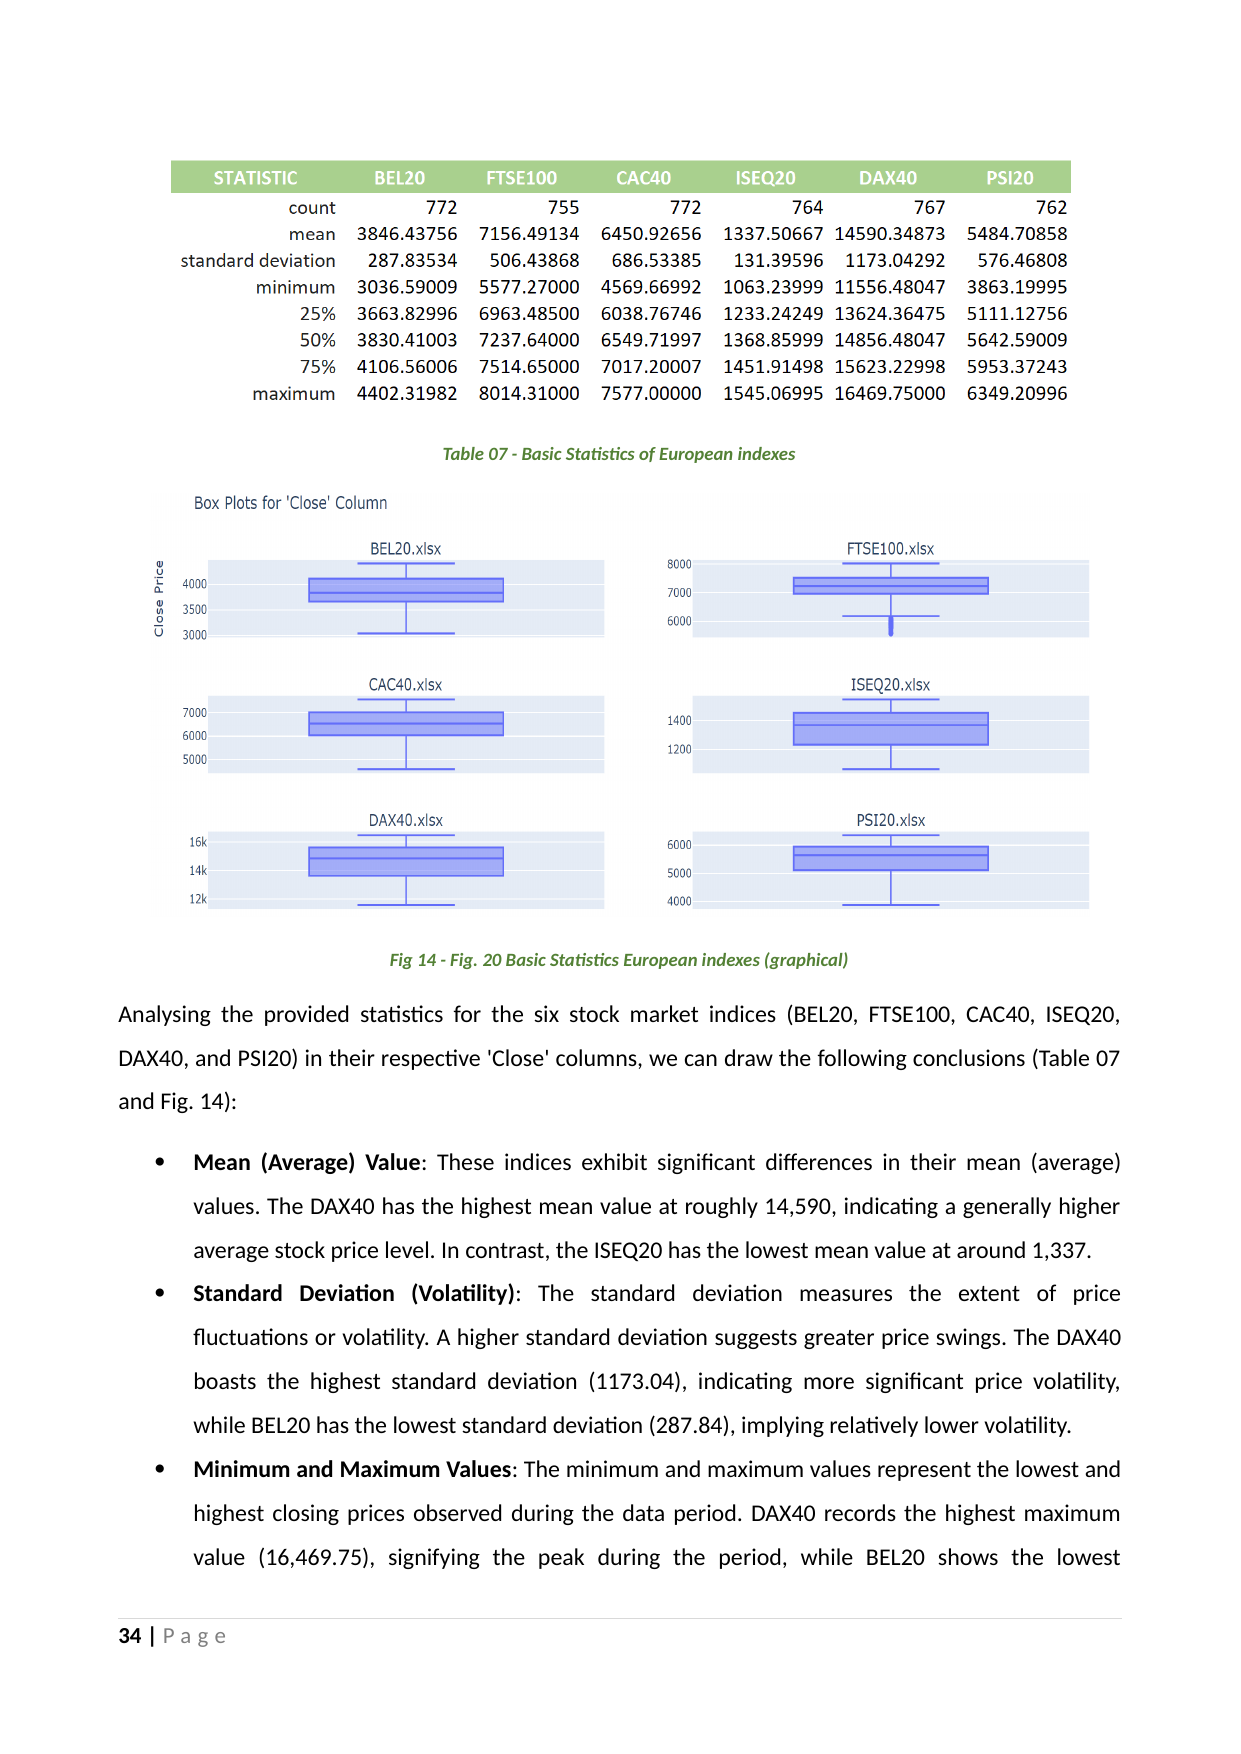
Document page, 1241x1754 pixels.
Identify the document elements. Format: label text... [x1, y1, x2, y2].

list Standard Deviation (Volatility): The standard deviation measures the extent of price fluctuations or volatility. A higher standard deviation suggests greater price swings. The DAX40 boasts the highest standard deviation (1173.04), indicating more significant price volatility, while BEL20 has the lowest standard deviation (287.84), implying relatively lower volatility. [156, 1278, 1122, 1439]
text Table 07 - Basic Statistics of European indexes [118, 443, 1122, 466]
list Mean (Average) Value: These indices exhibit significant differences in their mean (average) values. The DAX40 has the highest mean value at roughly 14,590, indicating a generally higher average stock price level. In contrast, the ISEQ20 has the lowest mean value at around 1,337. [156, 1147, 1122, 1264]
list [156, 1454, 1122, 1571]
picture [167, 147, 1074, 412]
text Analysing the provided statistics for the six stock market indices (BEL20, FTSE100, CAC40, ISEQ20, DAX40, and PSI20) in their respective 'Close' columns, we can draw the following conclusions (Table 07 and Fig. 14): [118, 999, 1122, 1116]
text Fig 14 - Fig. 20 Basic Statistics European indexes (graphical) [118, 948, 1122, 971]
picture [150, 493, 1091, 917]
